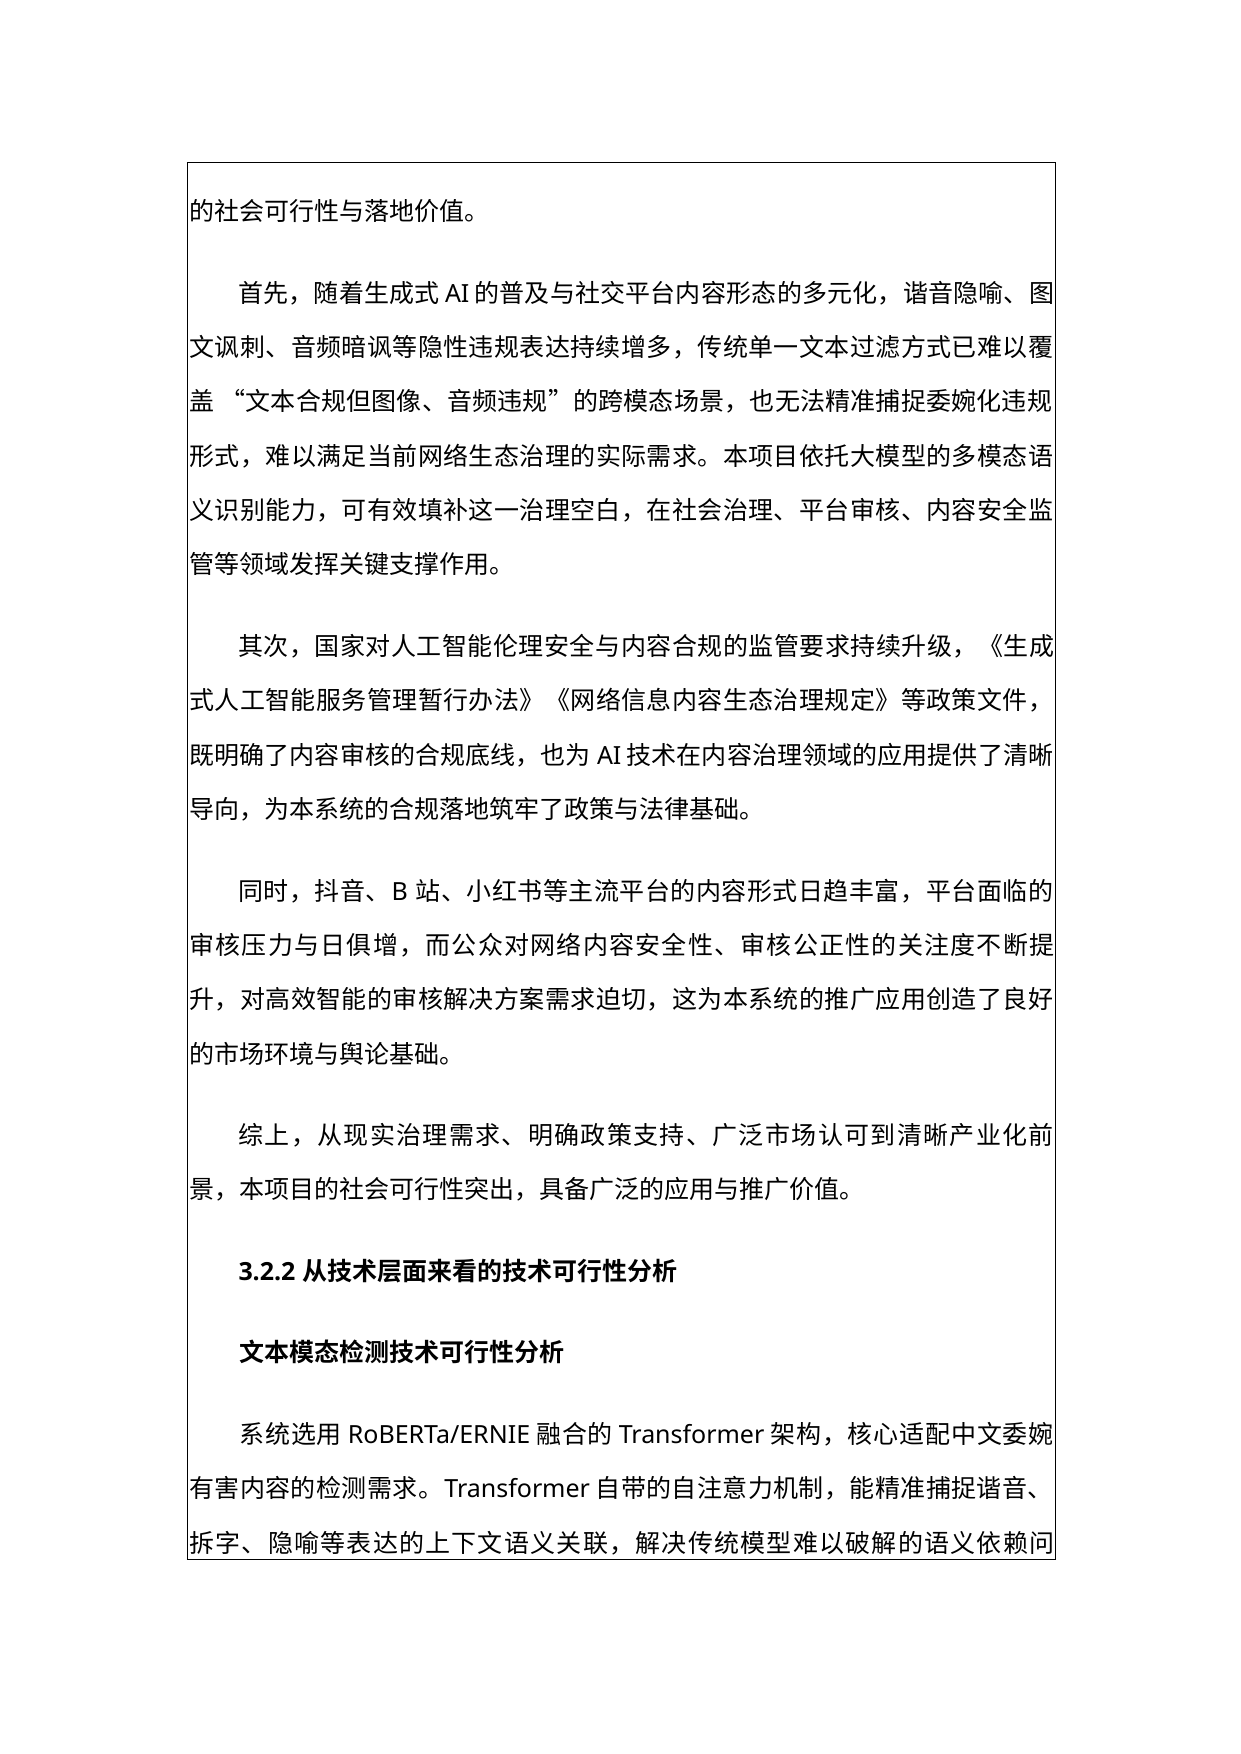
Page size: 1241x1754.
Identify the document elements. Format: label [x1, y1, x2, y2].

table_cell [188, 163, 1055, 1559]
